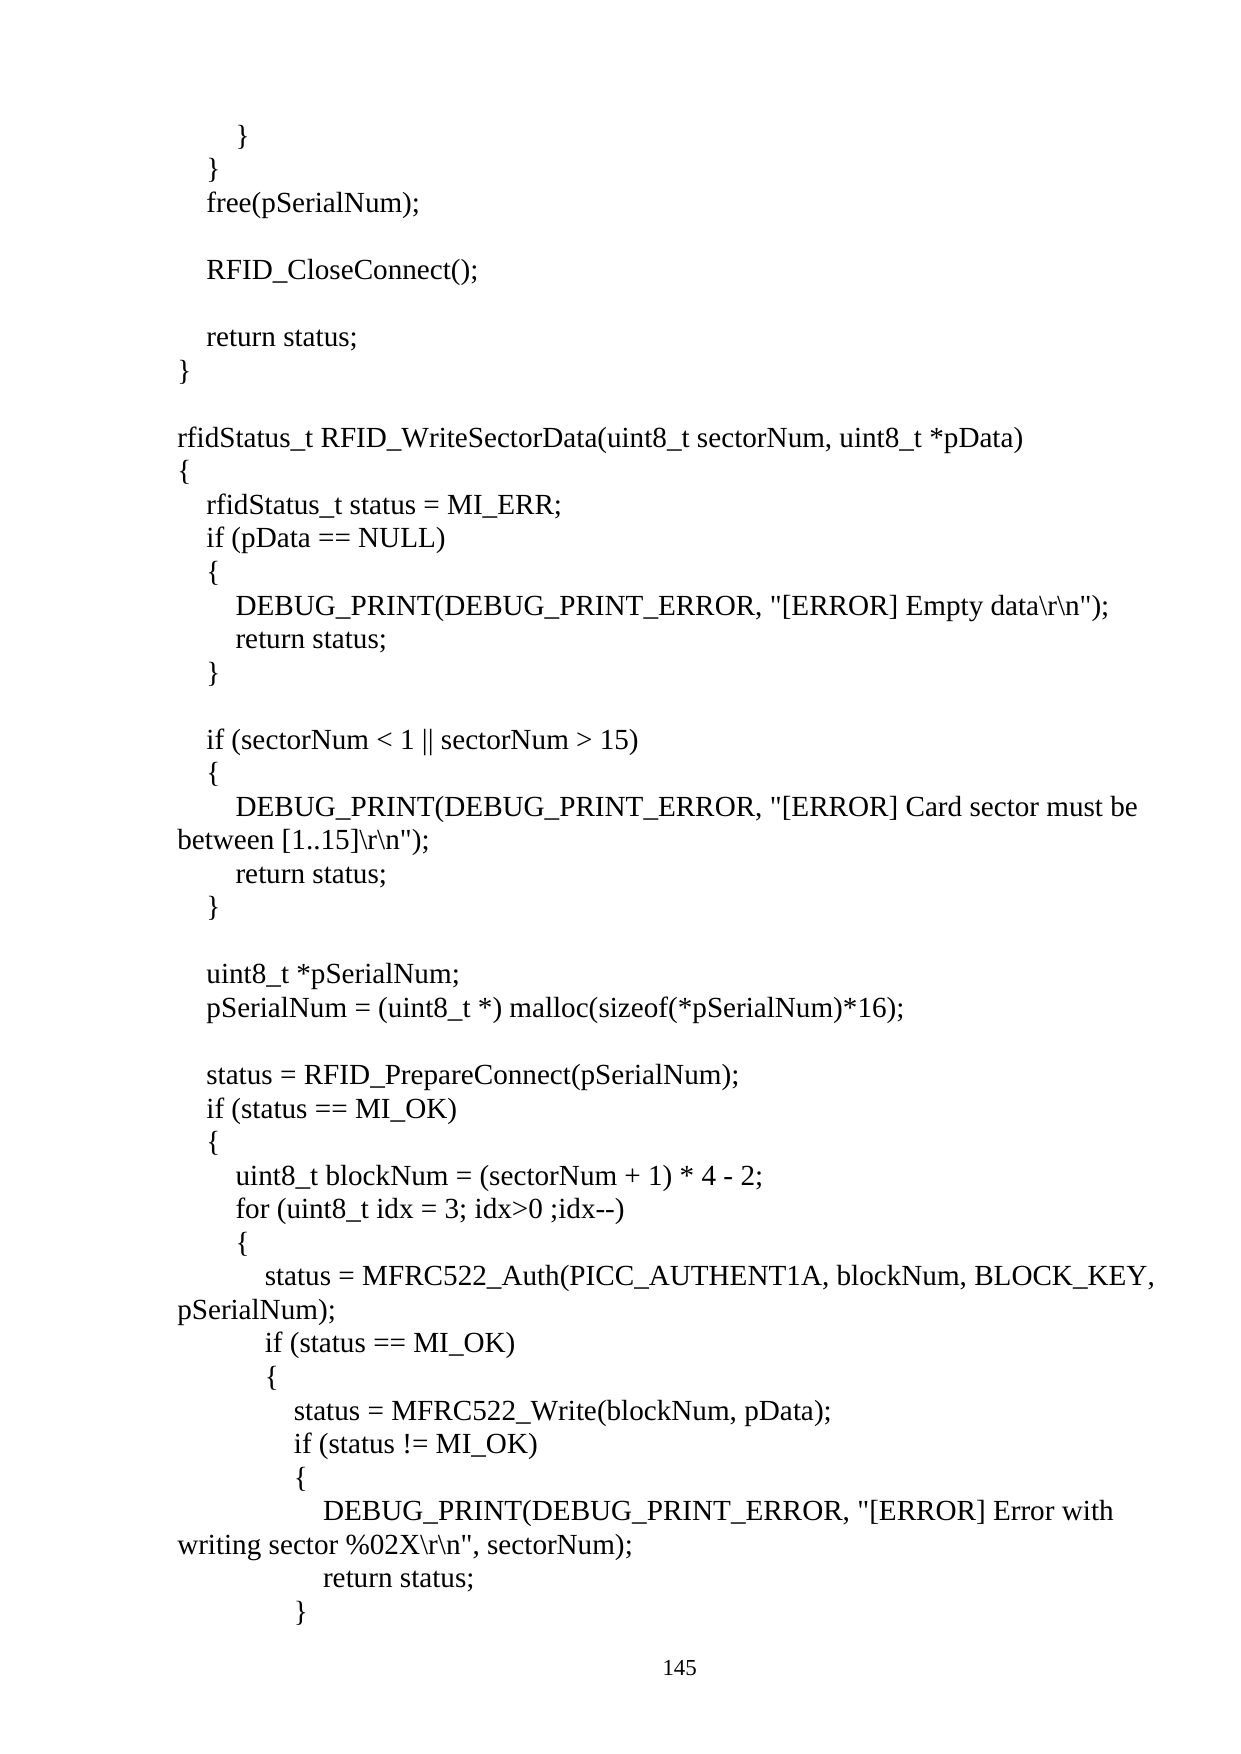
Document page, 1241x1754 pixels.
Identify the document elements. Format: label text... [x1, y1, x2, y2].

text return status; [177, 856, 1182, 889]
text return status; [177, 1560, 1182, 1594]
text DEBUG_PRINT(DEBUG_PRINT_ERROR, "[ERROR] Card sector must be between [1..15]\r\n"); [177, 789, 1182, 856]
text if (status == MI_OK) [177, 1326, 1182, 1359]
text { [177, 1460, 1182, 1493]
text } [177, 1594, 1182, 1627]
text { [177, 755, 1182, 789]
text { [177, 453, 1182, 487]
text } [177, 353, 1182, 386]
text if (pData == NULL) [177, 521, 1182, 554]
text for (uint8_t idx = 3; idx>0 ;idx--) [177, 1191, 1182, 1225]
text if (status != MI_OK) [177, 1426, 1182, 1460]
text uint8_t *pSerialNum; [177, 957, 1182, 990]
text { [177, 1124, 1182, 1158]
text DEBUG_PRINT(DEBUG_PRINT_ERROR, "[ERROR] Error with writing sector %02X\r\n", sectorNum); [177, 1493, 1182, 1560]
text { [177, 1225, 1182, 1258]
text { [177, 554, 1182, 588]
text return status; [177, 621, 1182, 655]
text } [177, 655, 1182, 688]
text status = MFRC522_Auth(PICC_AUTHENT1A, blockNum, BLOCK_KEY, pSerialNum); [177, 1258, 1182, 1326]
text } [177, 152, 1182, 185]
text status = MFRC522_Write(blockNum, pData); [177, 1393, 1182, 1426]
text pSerialNum = (uint8_t *) malloc(sizeof(*pSerialNum)*16); [177, 990, 1182, 1024]
text free(pSerialNum); [177, 185, 1182, 219]
text { [177, 1359, 1182, 1393]
text rfidStatus_t status = MI_ERR; [177, 487, 1182, 521]
text DEBUG_PRINT(DEBUG_PRINT_ERROR, "[ERROR] Empty data\r\n"); [177, 588, 1182, 621]
text rfidStatus_t RFID_WriteSectorData(uint8_t sectorNum, uint8_t *pData) [177, 420, 1182, 453]
text status = RFID_PrepareConnect(pSerialNum); [177, 1057, 1182, 1091]
text } [177, 118, 1182, 152]
text } [177, 889, 1182, 923]
text RFID_CloseConnect(); [177, 252, 1182, 286]
text return status; [177, 319, 1182, 353]
text if (sectorNum < 1 || sectorNum > 15) [177, 722, 1182, 755]
text if (status == MI_OK) [177, 1091, 1182, 1124]
text uint8_t blockNum = (sectorNum + 1) * 4 - 2; [177, 1158, 1182, 1191]
